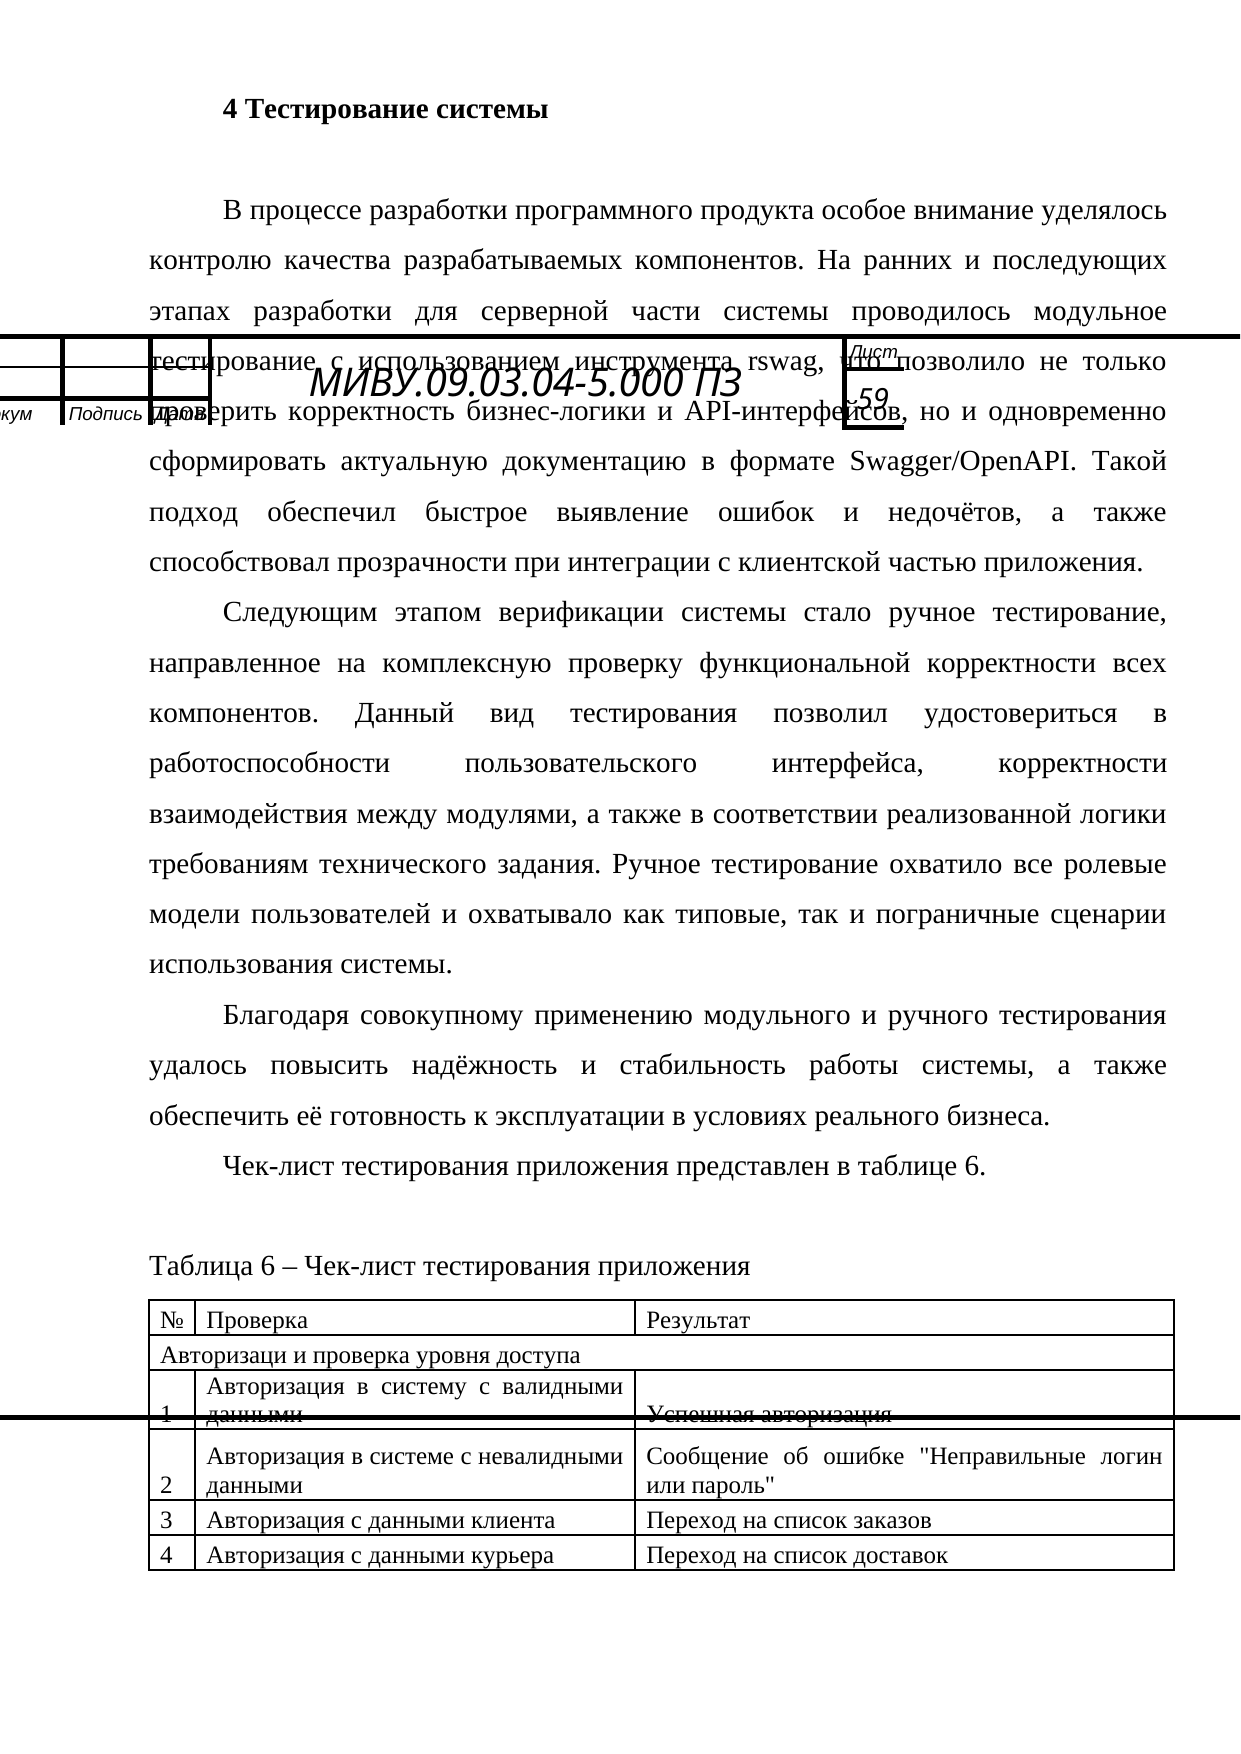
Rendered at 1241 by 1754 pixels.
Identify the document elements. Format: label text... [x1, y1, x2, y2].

text Таблица 6 – Чек-лист тестирования приложения [149, 1248, 1168, 1282]
table_header № [150, 1301, 194, 1334]
table_cell Авторизация с данными курьера [196, 1536, 634, 1569]
table_cell 3 [150, 1501, 194, 1534]
table_cell Авторизаци и проверка уровня доступа [150, 1336, 1173, 1369]
text Чек-лист тестирования приложения представлен в таблице 6. [149, 1148, 1168, 1181]
text 4 Тестирование системы [149, 91, 1168, 125]
table_cell Переход на список заказов [636, 1501, 1173, 1534]
table_cell Сообщение об ошибке "Неправильные логин или пароль" [636, 1430, 1173, 1499]
table_cell Авторизация в системе с невалидными данными [196, 1430, 634, 1499]
table_cell Переход на список доставок [636, 1536, 1173, 1569]
table_cell 4 [150, 1536, 194, 1569]
table_cell Авторизация с данными клиента [196, 1501, 634, 1534]
text Благодаря совокупному применению модульного и ручного тестирования удалось повысить надёжность и стабильность работы системы, а также обеспечить её готовность к эксплуатации в условиях реального бизнеса. [149, 997, 1168, 1131]
table_header Результат [636, 1301, 1173, 1334]
text Следующим этапом верификации системы стало ручное тестирование, направленное на комплексную проверку функциональной корректности всех компонентов. Данный вид тестирования позволил удостовериться в работоспособности пользовательского интерфейса, корректности взаимодействия между модулями, а также в соответствии реализованной логики требованиям технического задания. Ручное тестирование охватило все ролевые модели пользователей и охватывало как типовые, так и пограничные сценарии использования системы. [149, 594, 1168, 980]
table_cell 2 [150, 1430, 194, 1499]
table_cell 1 [150, 1371, 194, 1428]
table_cell Авторизация в систему с валидными данными [196, 1371, 634, 1428]
text В процессе разработки программного продукта особое внимание уделялось контролю качества разрабатываемых компонентов. На ранних и последующих этапах разработки для серверной части системы проводилось модульное тестирование с использованием инструмента rswag, что позволило не только проверить корректность бизнес-логики и API-интерфейсов, но и одновременно сформировать актуальную документацию в формате Swagger/OpenAPI. Такой подход обеспечил быстрое выявление ошибок и недочётов, а также способствовал прозрачности при интеграции с клиентской частью приложения. [149, 192, 1168, 578]
table_cell Успешная авторизация [636, 1371, 1173, 1428]
table_header Проверка [196, 1301, 634, 1334]
